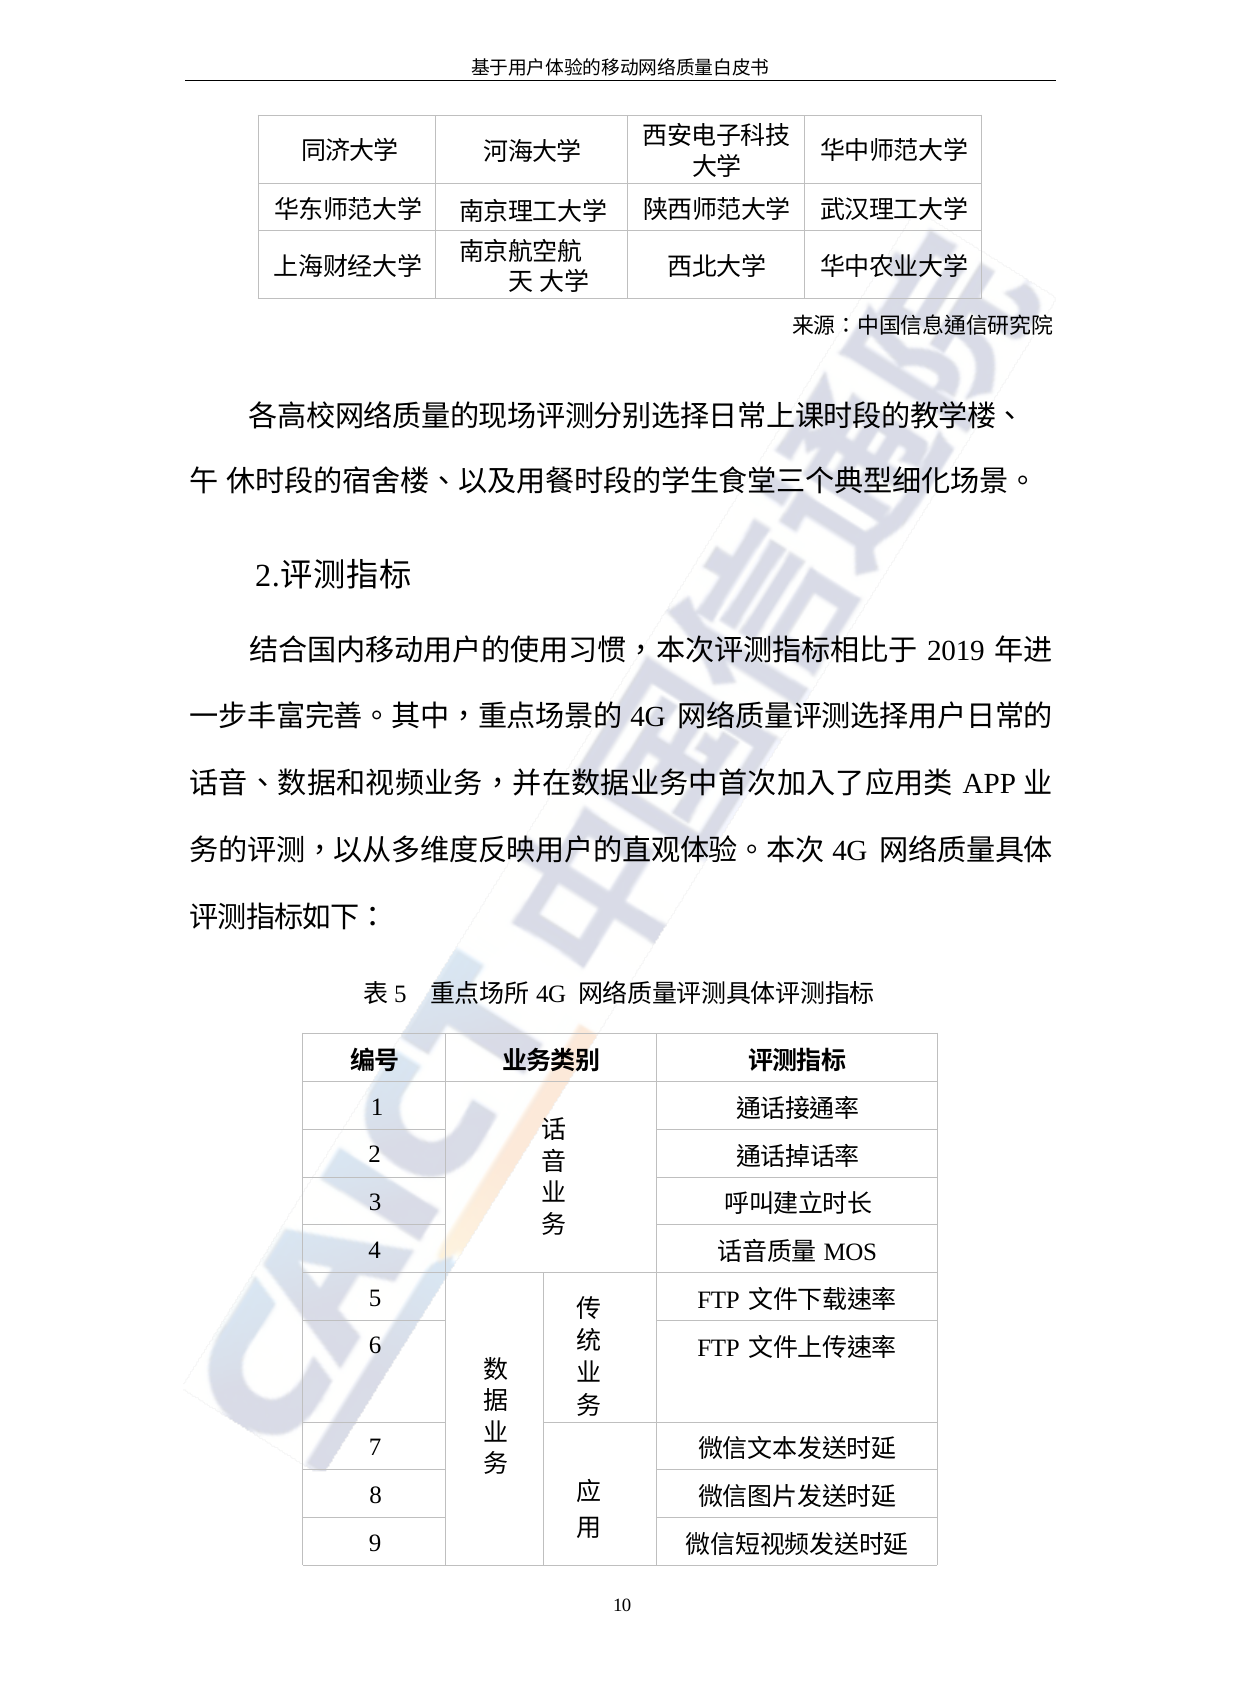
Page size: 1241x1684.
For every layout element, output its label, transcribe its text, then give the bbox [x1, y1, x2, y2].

table_header 河海大学 [436, 116, 627, 182]
table_cell 话音质量 MOS [657, 1225, 937, 1272]
table_header 西安电子科技 大学 [628, 116, 804, 182]
table_cell 微信文本发送时延 [657, 1423, 937, 1469]
table_cell 华中农业大学 [805, 231, 981, 298]
table_cell 呼叫建立时长 [657, 1178, 937, 1224]
table_cell 4 [303, 1225, 445, 1272]
table_cell 3 [303, 1178, 445, 1224]
table_header 评测指标 [657, 1034, 937, 1081]
table_header 业务类别 [446, 1034, 656, 1081]
table_cell 微信短视频发送时延 [657, 1518, 937, 1565]
table_cell 数 据 业 务 [446, 1273, 543, 1565]
table_cell 南京理工大学 [436, 184, 627, 230]
table_header 编号 [303, 1034, 445, 1081]
table_cell 5 [303, 1273, 445, 1320]
table_cell 1 [303, 1082, 445, 1129]
table_cell 话 音 业 务 [446, 1082, 656, 1272]
text 各高校网络质量的现场评测分别选择日常上课时段的教学楼、午 休时段的宿舍楼、以及用餐时段的学生食堂三个典型细化场景。 [189, 395, 1053, 500]
table_cell 华东师范大学 [259, 184, 435, 230]
table_cell 6 [303, 1321, 445, 1421]
table_cell 7 [303, 1423, 445, 1469]
table_cell 通话接通率 [657, 1082, 937, 1129]
table_cell 通话掉话率 [657, 1130, 937, 1176]
text 来源：中国信息通信研究院 [183, 312, 1053, 339]
table_cell 传统 业务 [544, 1273, 656, 1421]
table_cell 武汉理工大学 [805, 184, 981, 230]
table_cell 8 [303, 1470, 445, 1517]
table_cell 应用 APP 业务 [544, 1423, 656, 1565]
table_cell 9 [303, 1518, 445, 1565]
text 表 5 重点场所 4G 网络质量评测具体评测指标 [363, 978, 1057, 1009]
table_header 同济大学 [259, 116, 435, 182]
table_cell 西北大学 [628, 231, 804, 298]
table_cell 2 [303, 1130, 445, 1176]
table_cell 上海财经大学 [259, 231, 435, 298]
text 结合国内移动用户的使用习惯，本次评测指标相比于 2019 年进 一步丰富完善。其中，重点场景的 4G 网络质量评测选择用户日常的 话音、数据和视频业务，并在数据业务中首次加入了应用类 APP 业 务的评测，以从多维度反映用户的直观体验。本次 4G 网络质量具体 评测指标如下： [189, 629, 1053, 936]
table_cell 南京航空航天 大学 [436, 231, 627, 298]
table_header 华中师范大学 [805, 116, 981, 182]
table_cell 微信图片发送时延 [657, 1470, 937, 1517]
table_cell FTP 文件上传速率 [657, 1321, 937, 1421]
text 2.评测指标 [255, 554, 1057, 594]
table_cell 陕西师范大学 [628, 184, 804, 230]
table_cell FTP 文件下载速率 [657, 1273, 937, 1320]
picture [183, 210, 1057, 1473]
